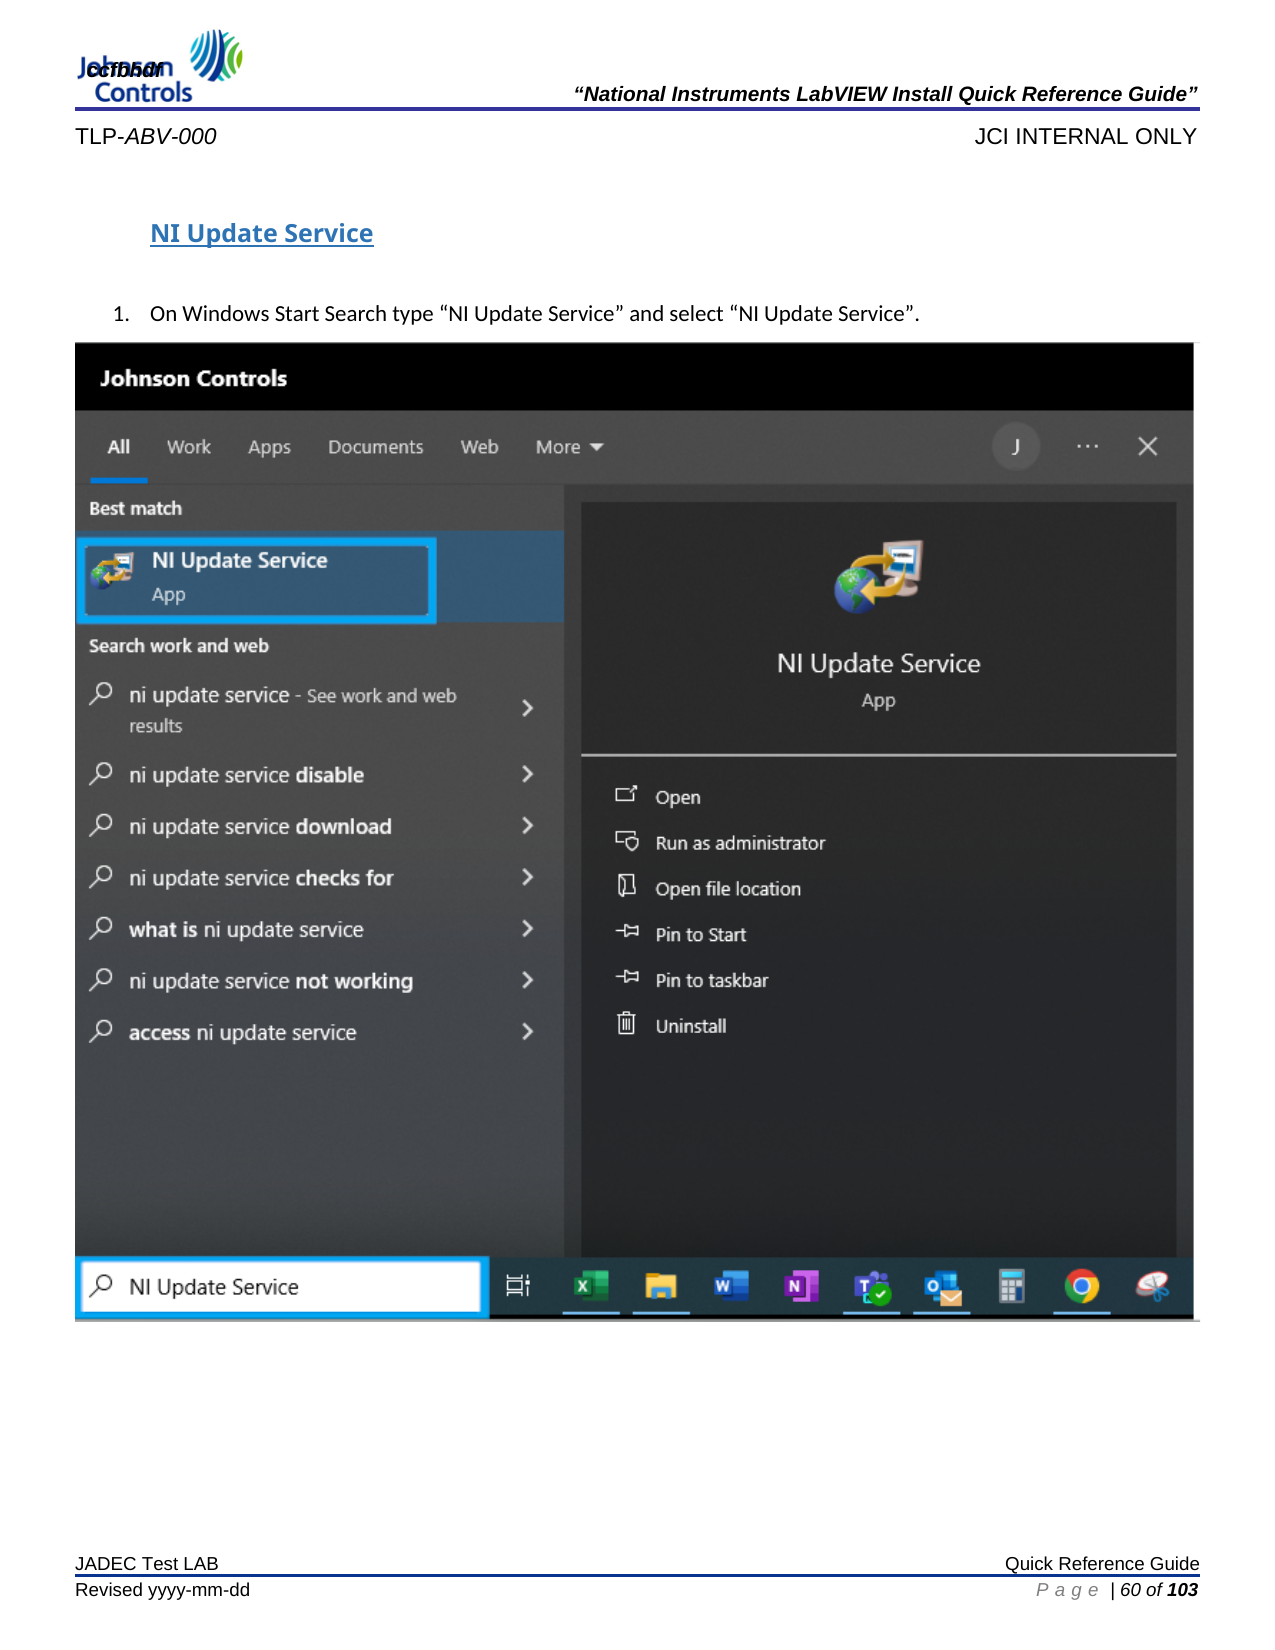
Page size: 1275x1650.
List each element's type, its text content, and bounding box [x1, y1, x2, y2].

subtitle NI Update Service [150, 216, 1200, 250]
picture [76, 26, 246, 105]
picture [75, 342, 1200, 1322]
picture [81, 1261, 481, 1312]
list On Windows Start Search type “NI Update Service” and select “NI Update Service”. [112, 299, 1200, 328]
